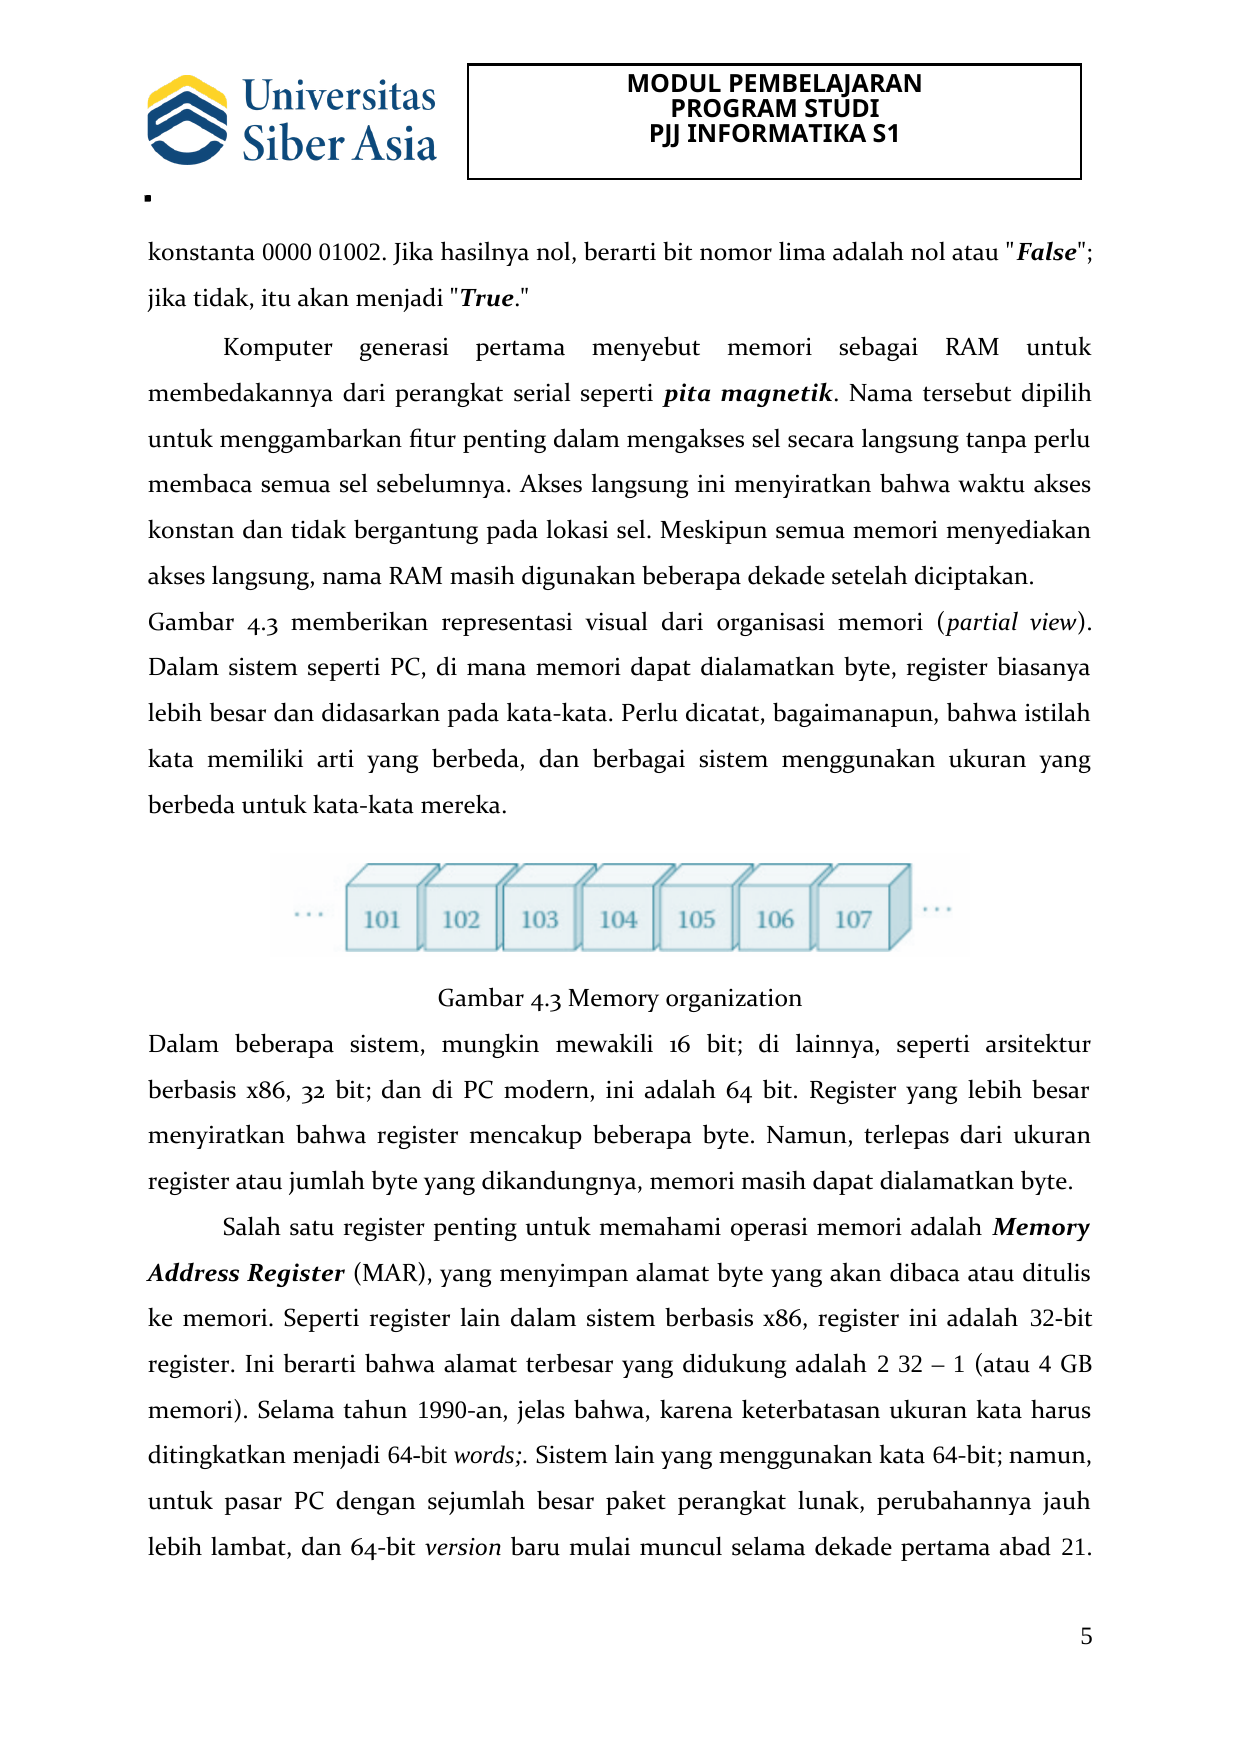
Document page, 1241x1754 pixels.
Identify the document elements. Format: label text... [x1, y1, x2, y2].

text Komputer generasi pertama menyebut memori sebagai RAM untuk membedakannya dari perangkat serial seperti pita magnetik. Nama tersebut dipilih untuk menggambarkan fitur penting dalam mengakses sel secara langsung tanpa perlu membaca semua sel sebelumnya. Akses langsung ini menyiratkan bahwa waktu akses konstan dan tidak bergantung pada lokasi sel. Meskipun semua memori menyediakan akses langsung, nama RAM masih digunakan beberapa dekade setelah diciptakan. [148, 331, 1092, 591]
text Dalam beberapa sistem, mungkin mewakili 16 bit; di lainnya, seperti arsitektur berbasis x86, 32 bit; dan di PC modern, ini adalah 64 bit. Register yang lebih besar menyiratkan bahwa register mencakup beberapa byte. Namun, terlepas dari ukuran register atau jumlah byte yang dikandungnya, memori masih dapat dialamatkan byte. [148, 1028, 1092, 1196]
text Gambar 4.3 memberikan representasi visual dari organisasi memori (partial view). Dalam sistem seperti PC, di mana memori dapat dialamatkan byte, register biasanya lebih besar dan didasarkan pada kata-kata. Perlu dicatat, bagaimanapun, bahwa istilah kata memiliki arti yang berbeda, dan berbagai sistem menggunakan ukuran yang berbeda untuk kata-kata mereka. [148, 606, 1092, 819]
text Gambar 4.3 Memory organization [148, 982, 1092, 1013]
picture [270, 853, 970, 957]
picture [147, 75, 437, 165]
